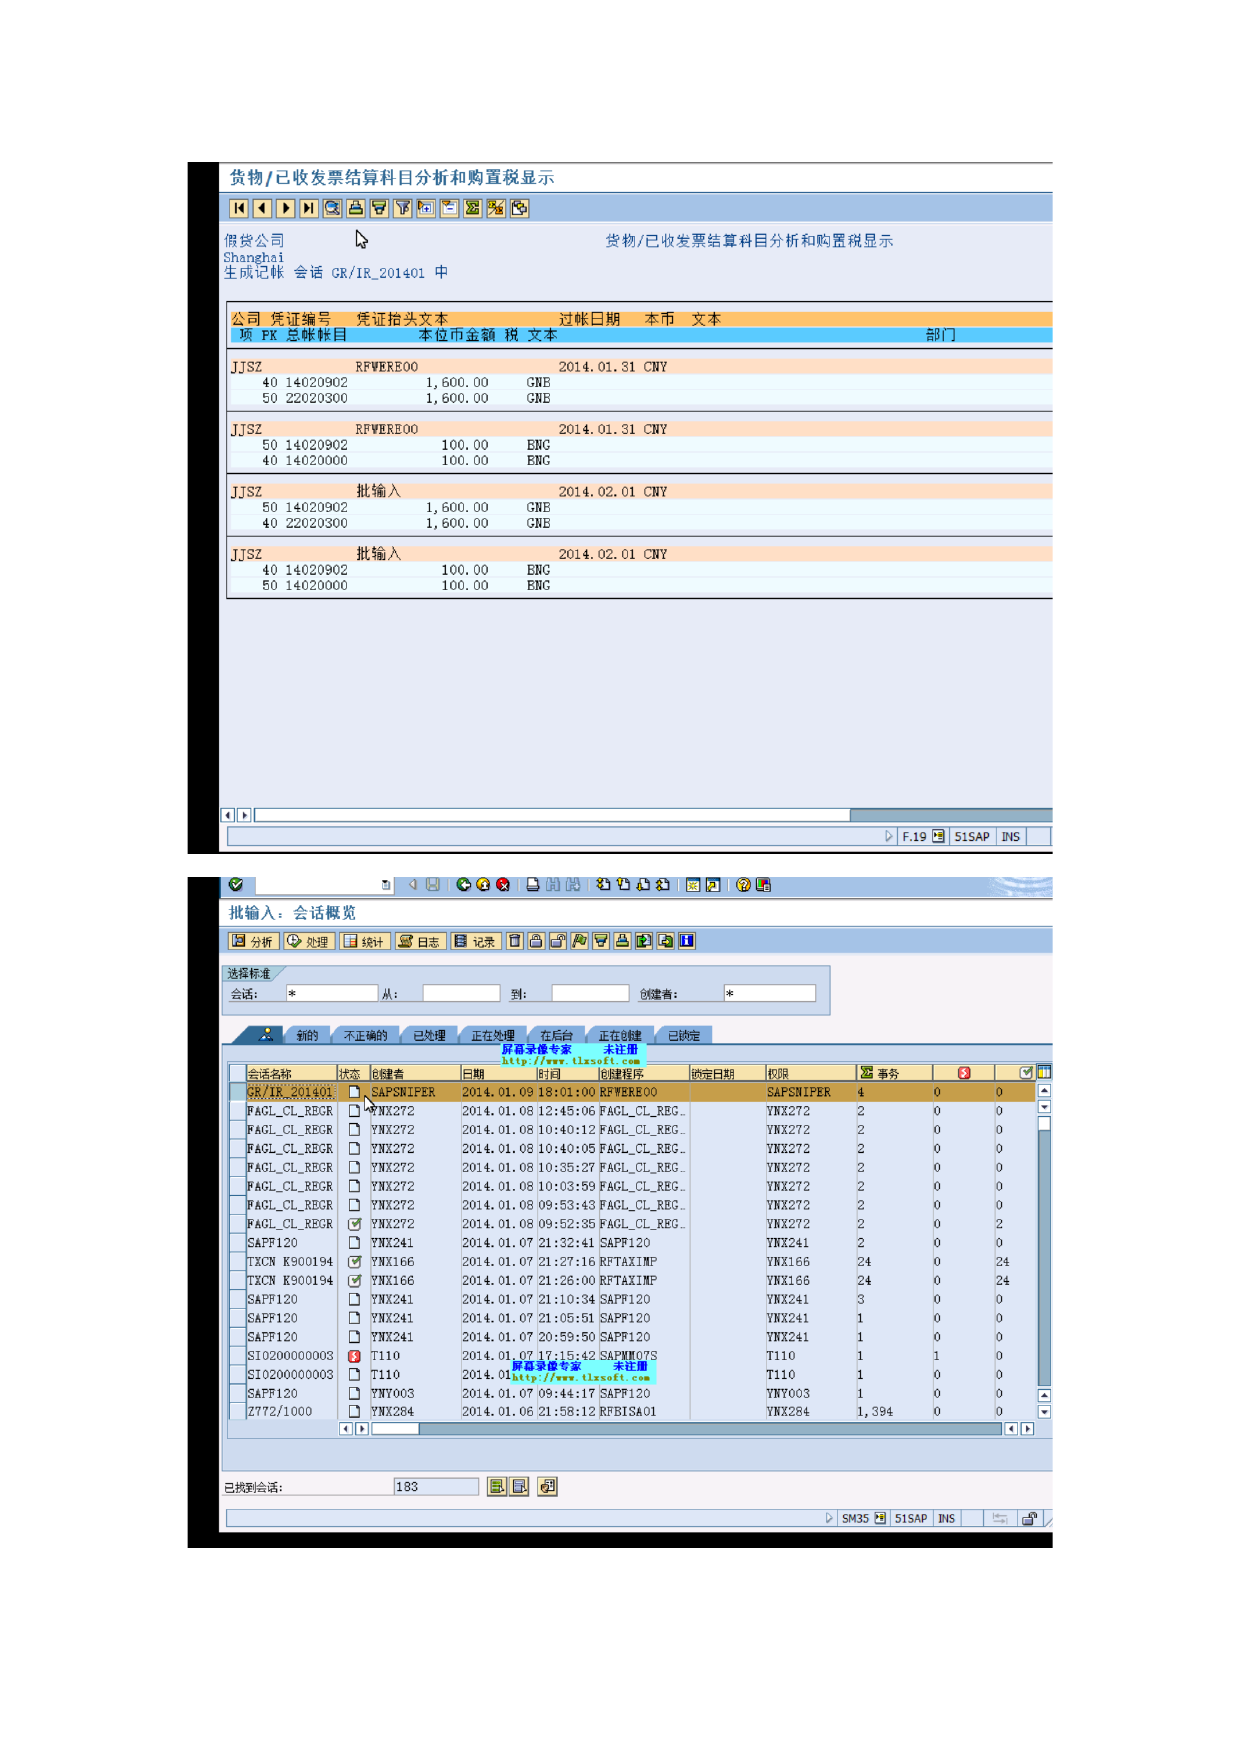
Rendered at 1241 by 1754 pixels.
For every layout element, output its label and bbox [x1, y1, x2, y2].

picture [187, 877, 1053, 1548]
picture [187, 162, 1053, 854]
